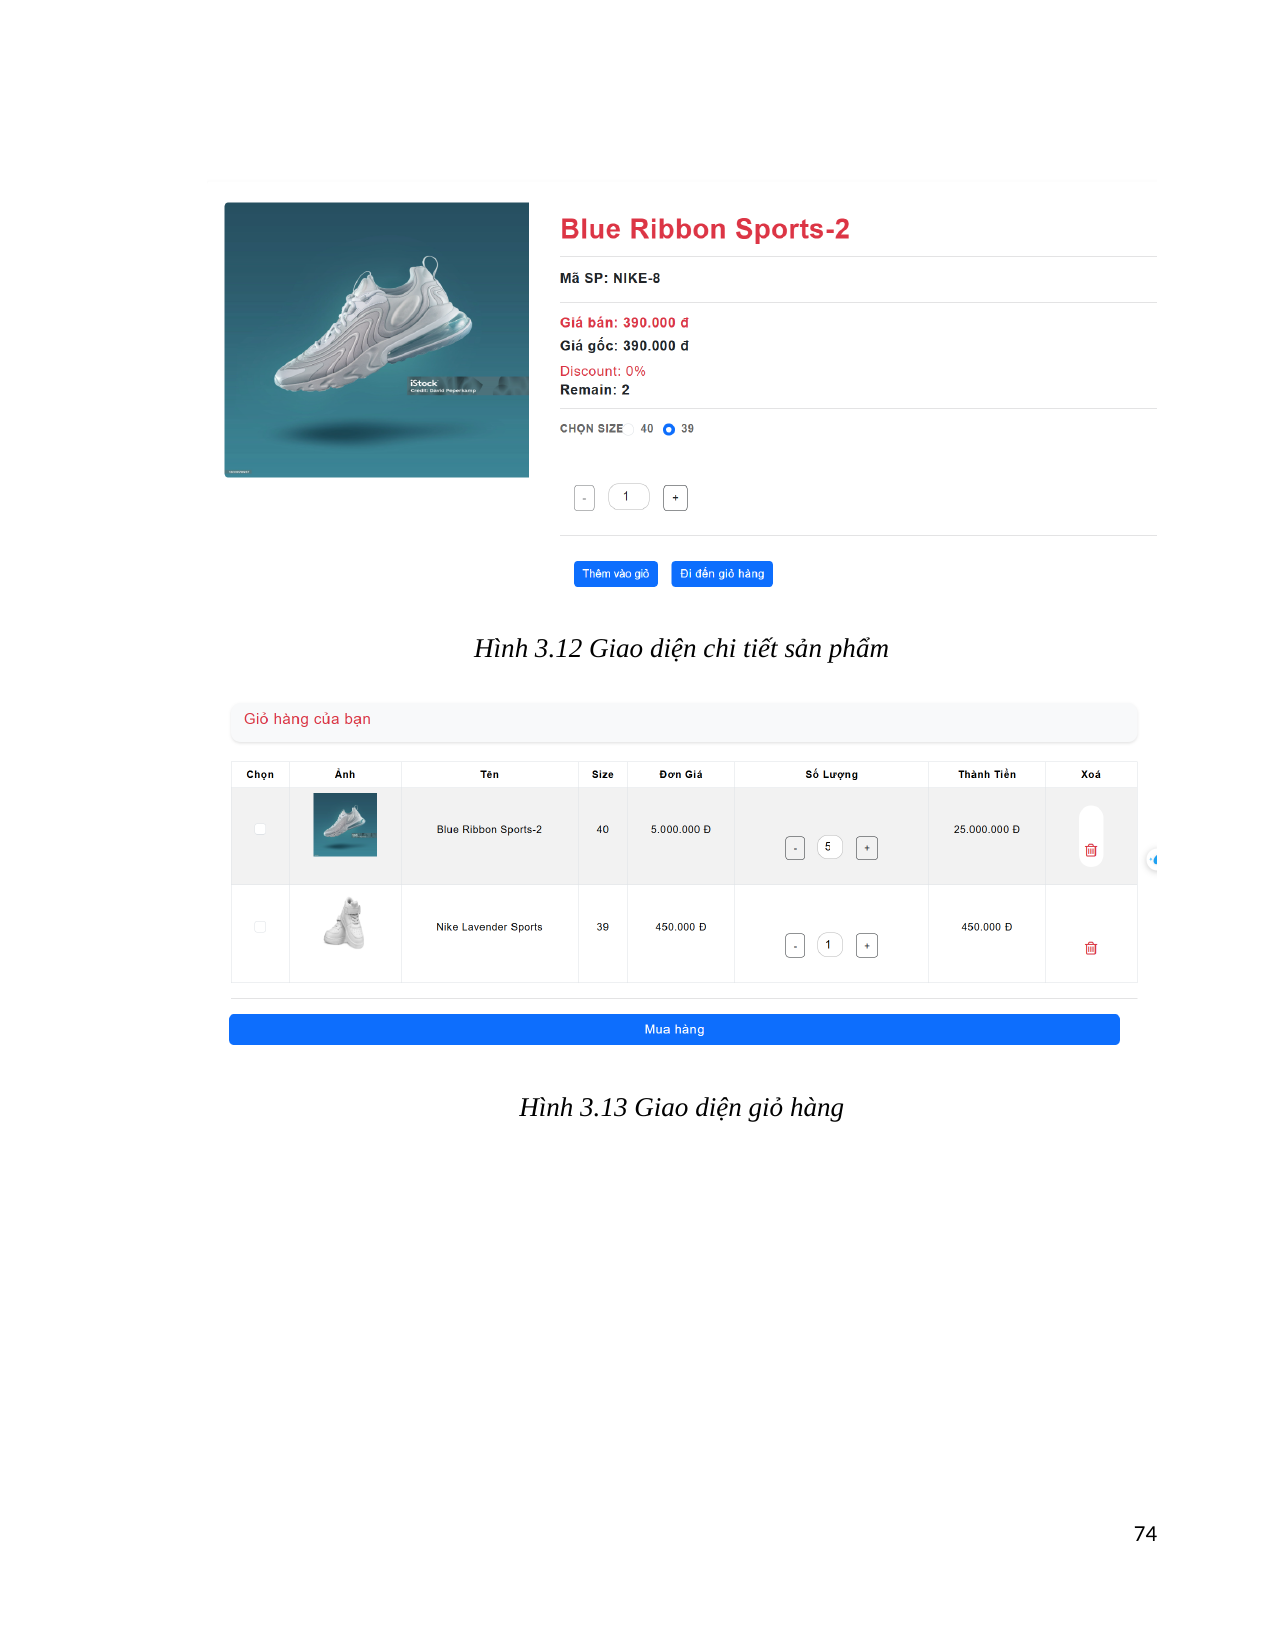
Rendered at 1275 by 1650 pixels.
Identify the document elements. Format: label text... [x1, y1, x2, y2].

text Hình 3.12 Giao diện chi tiết sản phẩm [208, 632, 1154, 664]
picture [206, 177, 1157, 608]
text Hình 3.13 Giao diện giỏ hàng [208, 1091, 1154, 1122]
picture [206, 679, 1157, 1067]
